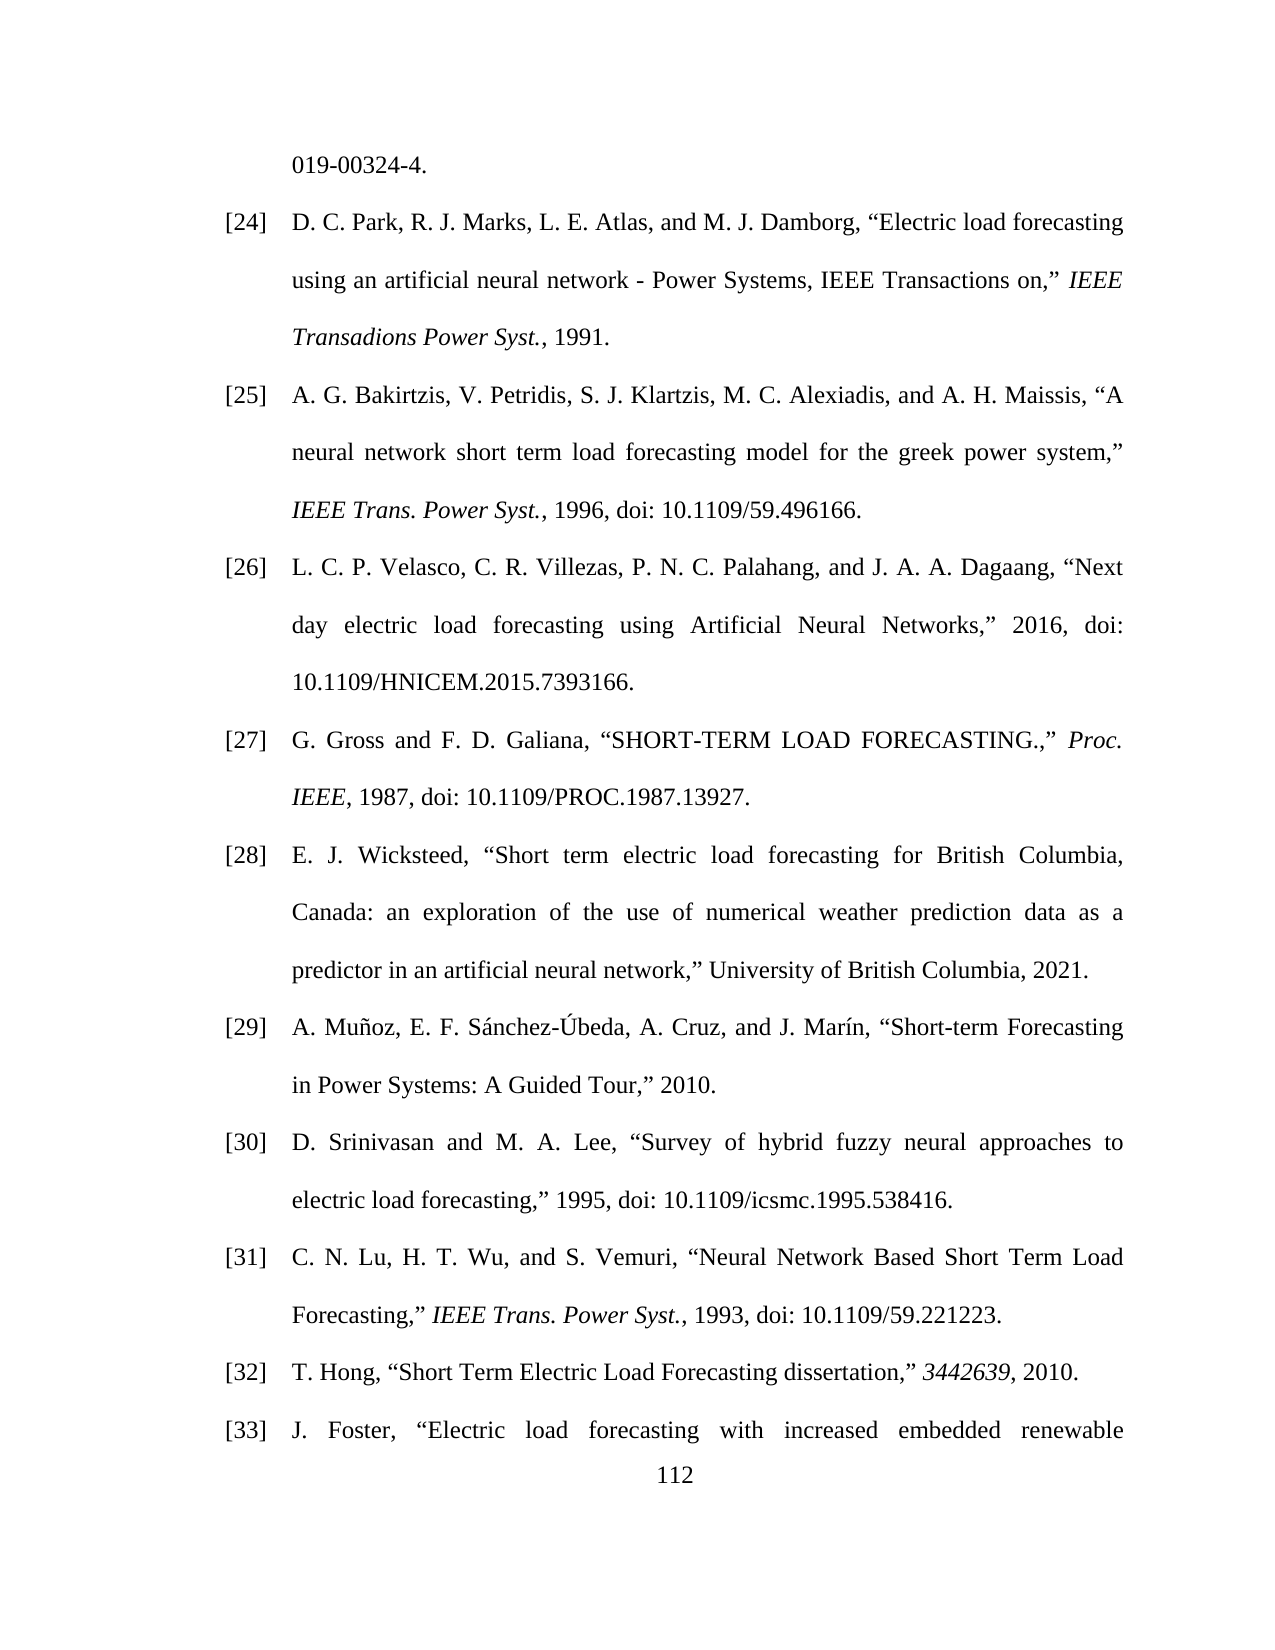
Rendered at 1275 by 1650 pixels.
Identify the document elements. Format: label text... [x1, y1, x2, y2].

text [26] L. C. P. Velasco, C. R. Villezas, P. N. C. Palahang, and J. A. A. Dagaang, “Next day electric load forecasting using Artificial Neural Networks,” 2016, doi: 10.1109/HNICEM.2015.7393166. [225, 552, 1125, 696]
text [31] C. N. Lu, H. T. Wu, and S. Vemuri, “Neural Network Based Short Term Load Forecasting,” IEEE Trans. Power Syst., 1993, doi: 10.1109/59.221223. [225, 1242, 1125, 1329]
text [28] E. J. Wicksteed, “Short term electric load forecasting for British Columbia, Canada: an exploration of the use of numerical weather prediction data as a predictor in an artificial neural network,” University of British Columbia, 2021. [225, 840, 1125, 984]
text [225, 150, 1125, 179]
text [30] D. Srinivasan and M. A. Lee, “Survey of hybrid fuzzy neural approaches to electric load forecasting,” 1995, doi: 10.1109/icsmc.1995.538416. [225, 1127, 1125, 1214]
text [225, 1415, 1125, 1444]
text [25] A. G. Bakirtzis, V. Petridis, S. J. Klartzis, M. C. Alexiadis, and A. H. Maissis, “A neural network short term load forecasting model for the greek power system,” IEEE Trans. Power Syst., 1996, doi: 10.1109/59.496166. [225, 380, 1125, 524]
text [29] A. Muñoz, E. F. Sánchez-Úbeda, A. Cruz, and J. Marín, “Short-term Forecasting in Power Systems: A Guided Tour,” 2010. [225, 1012, 1125, 1099]
text [27] G. Gross and F. D. Galiana, “SHORT-TERM LOAD FORECASTING.,” Proc. IEEE, 1987, doi: 10.1109/PROC.1987.13927. [225, 725, 1125, 811]
text [32] T. Hong, “Short Term Electric Load Forecasting dissertation,” 3442639, 2010. [225, 1357, 1125, 1386]
text [24] D. C. Park, R. J. Marks, L. E. Atlas, and M. J. Damborg, “Electric load forecasting using an artificial neural network - Power Systems, IEEE Transactions on,” IEEE Transadions Power Syst., 1991. [225, 207, 1125, 351]
